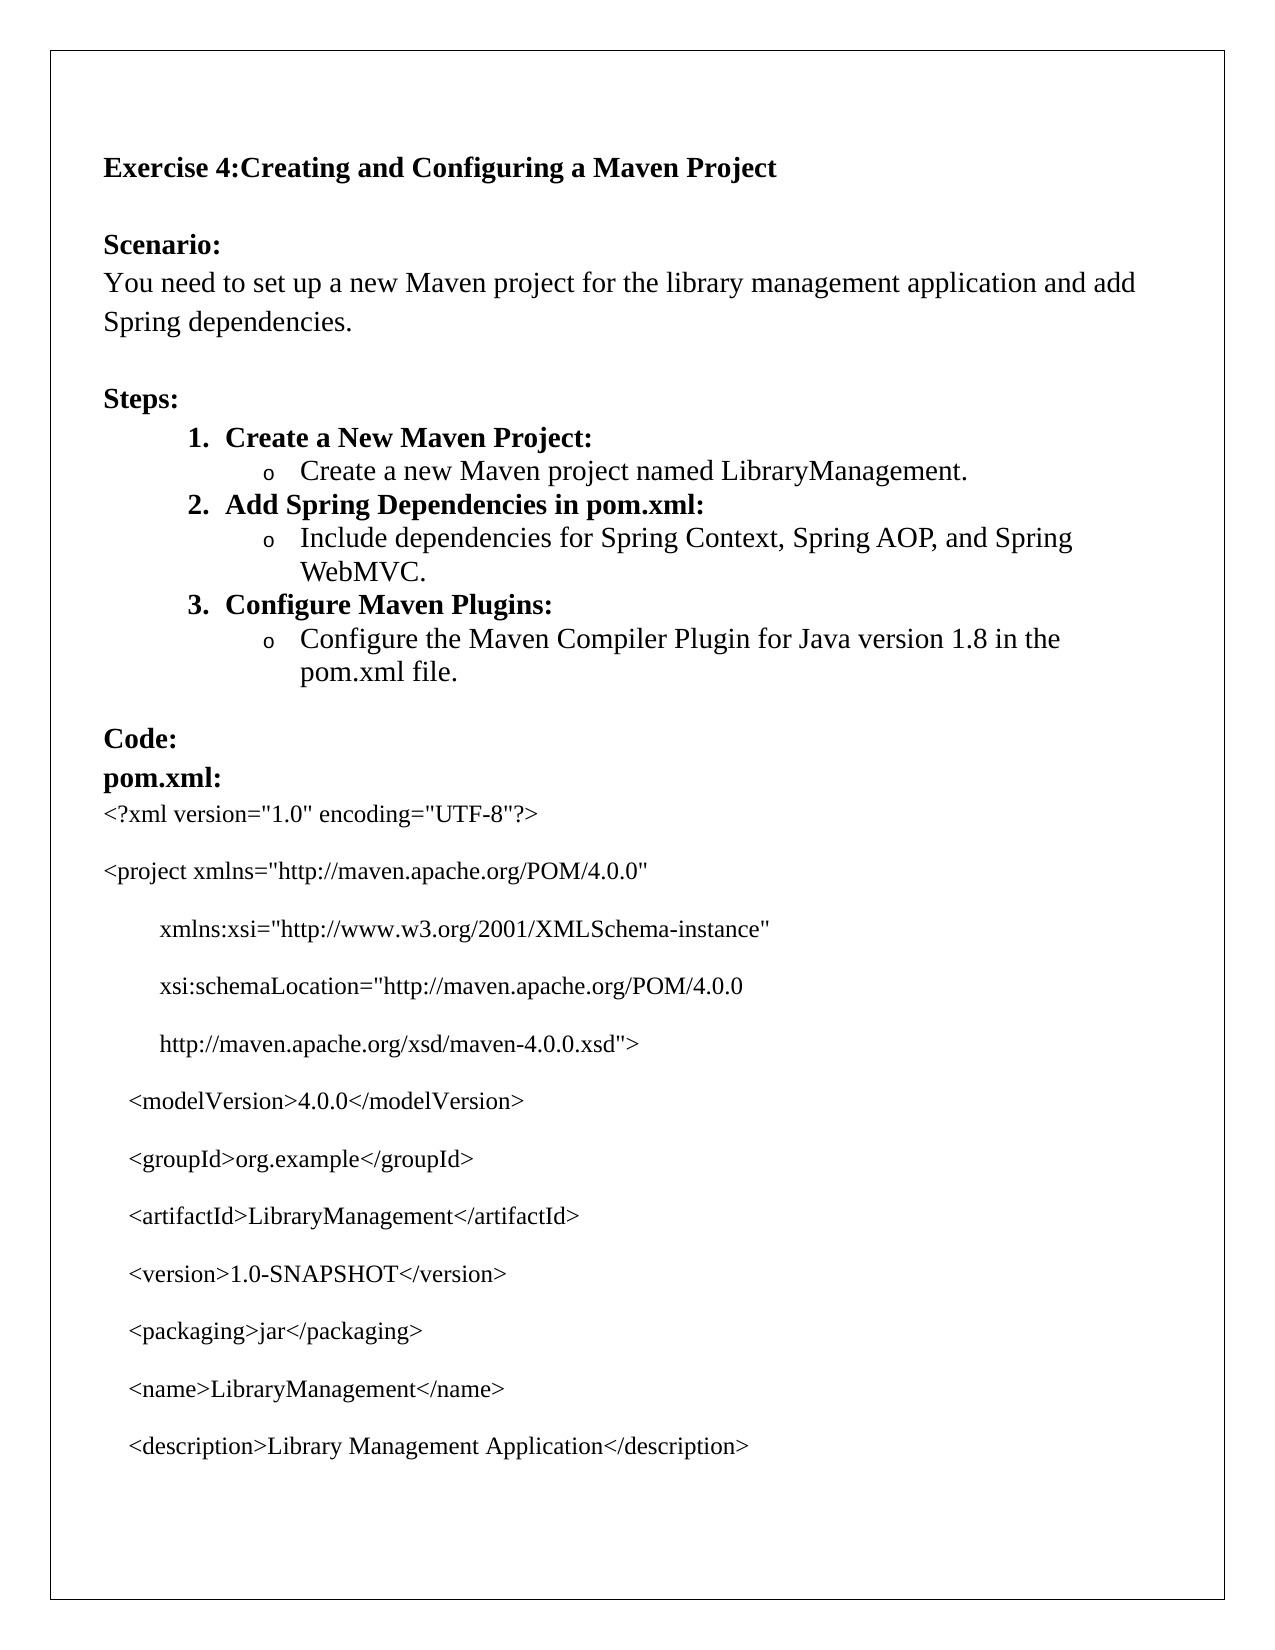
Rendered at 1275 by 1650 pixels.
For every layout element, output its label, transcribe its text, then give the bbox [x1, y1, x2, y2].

list Create a New Maven Project: [187, 420, 1125, 453]
text Steps: [103, 381, 1181, 415]
text xmlns:xsi="http://www.w3.org/2001/XMLSchema-instance" [103, 914, 1181, 942]
list Configure the Maven Compiler Plugin for Java version 1.8 in the pom.xml file. [262, 621, 1125, 688]
list Add Spring Dependencies in pom.xml: [187, 487, 1125, 520]
text xsi:schemaLocation="http://maven.apache.org/POM/4.0.0 [103, 971, 1181, 1000]
text <version>1.0-SNAPSHOT</version> [103, 1259, 1181, 1287]
text <name>LibraryManagement</name> [103, 1374, 1181, 1402]
text pom.xml: [103, 760, 1181, 794]
text <?xml version="1.0" encoding="UTF-8"?> [103, 799, 1181, 827]
text You need to set up a new Maven project for the library management application and add Spring dependencies. [103, 266, 1181, 338]
text <groupId>org.example</groupId> [103, 1144, 1181, 1172]
list Include dependencies for Spring Context, Spring AOP, and Spring WebMVC. [262, 520, 1125, 587]
text <packaging>jar</packaging> [103, 1316, 1181, 1345]
text Scenario: [103, 227, 1181, 261]
list Configure Maven Plugins: [187, 587, 1125, 621]
list Create a new Maven project named LibraryManagement. [262, 453, 1125, 487]
text <project xmlns="http://maven.apache.org/POM/4.0.0" [103, 856, 1181, 885]
text Code: [103, 722, 1181, 755]
text <description>Library Management Application</description> [103, 1431, 1181, 1460]
text http://maven.apache.org/xsd/maven-4.0.0.xsd"> [103, 1029, 1181, 1057]
text Exercise 4:Creating and Configuring a Maven Project [103, 150, 1181, 183]
text <artifactId>LibraryManagement</artifactId> [103, 1201, 1181, 1230]
text <modelVersion>4.0.0</modelVersion> [103, 1086, 1181, 1115]
